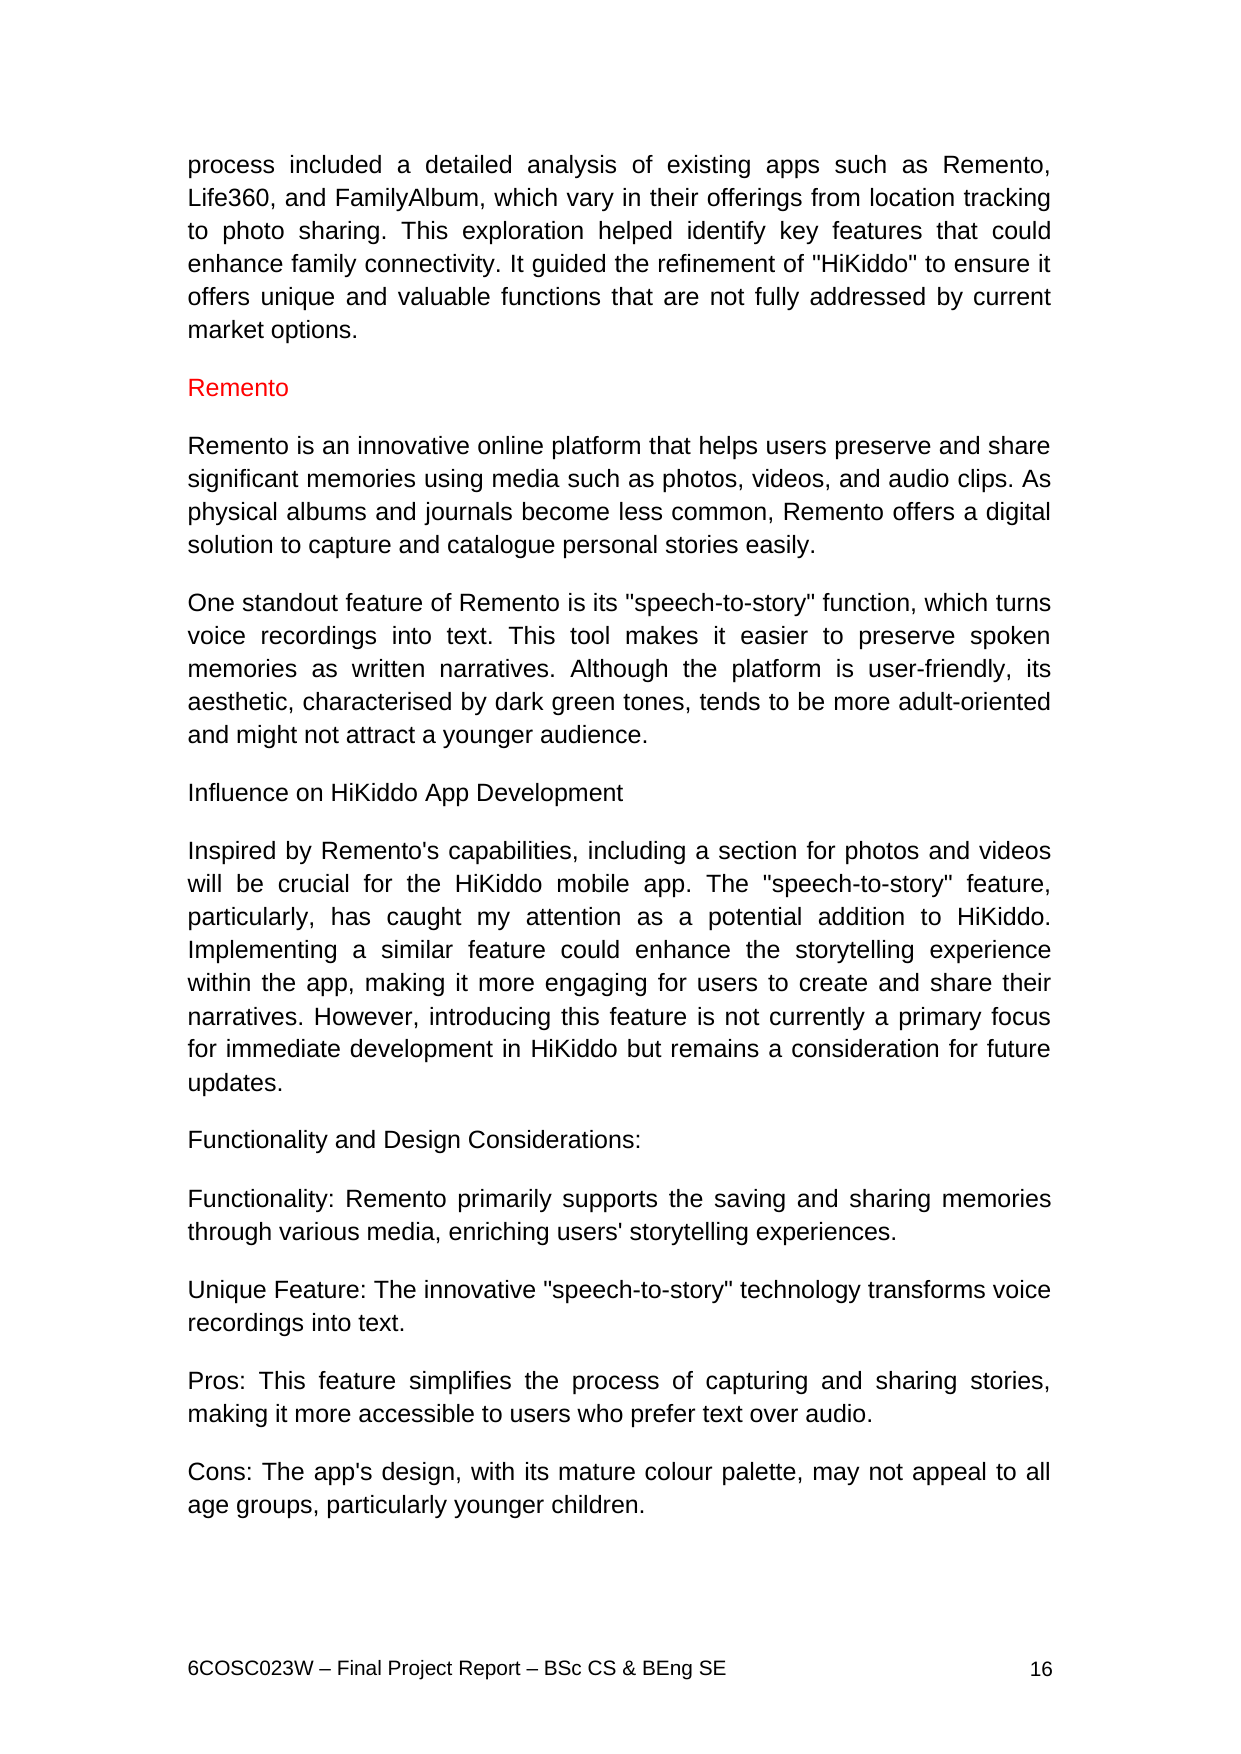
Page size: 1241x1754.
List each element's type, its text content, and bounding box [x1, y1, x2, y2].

text Influence on HiKiddo App Development [187, 778, 1053, 807]
text Functionality: Remento primarily supports the saving and sharing memories through various media, enriching users' storytelling experiences. [187, 1183, 1053, 1245]
text Cons: The app's design, with its mature colour palette, may not appeal to all age groups, particularly younger children. [187, 1457, 1053, 1518]
text One standout feature of Remento is its "speech-to-story" function, which turns voice recordings into text. This tool makes it easier to preserve spoken memories as written narratives. Although the platform is user-friendly, its aesthetic, characterised by dark green tones, tends to be more adult-oriented and might not attract a younger audience. [187, 588, 1053, 749]
text Remento [187, 373, 1053, 402]
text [187, 150, 1053, 344]
text Remento is an innovative online platform that helps users preserve and share significant memories using media such as photos, videos, and audio clips. As physical albums and journals become less common, Remento offers a digital solution to capture and catalogue personal stories easily. [187, 431, 1053, 559]
text Unique Feature: The innovative "speech-to-story" technology transforms voice recordings into text. [187, 1274, 1053, 1336]
text Inspired by Remento's capabilities, including a section for photos and videos will be crucial for the HiKiddo mobile app. The "speech-to-story" feature, particularly, has caught my attention as a potential addition to HiKiddo. Implementing a similar feature could enhance the storytelling experience within the app, making it more engaging for users to create and share their narratives. However, introducing this feature is not currently a primary focus for immediate development in HiKiddo but remains a consideration for future updates. [187, 836, 1053, 1096]
text Pros: This feature simplifies the process of capturing and sharing stories, making it more accessible to users who prefer text over audio. [187, 1366, 1053, 1427]
text Functionality and Design Considerations: [187, 1126, 1053, 1154]
